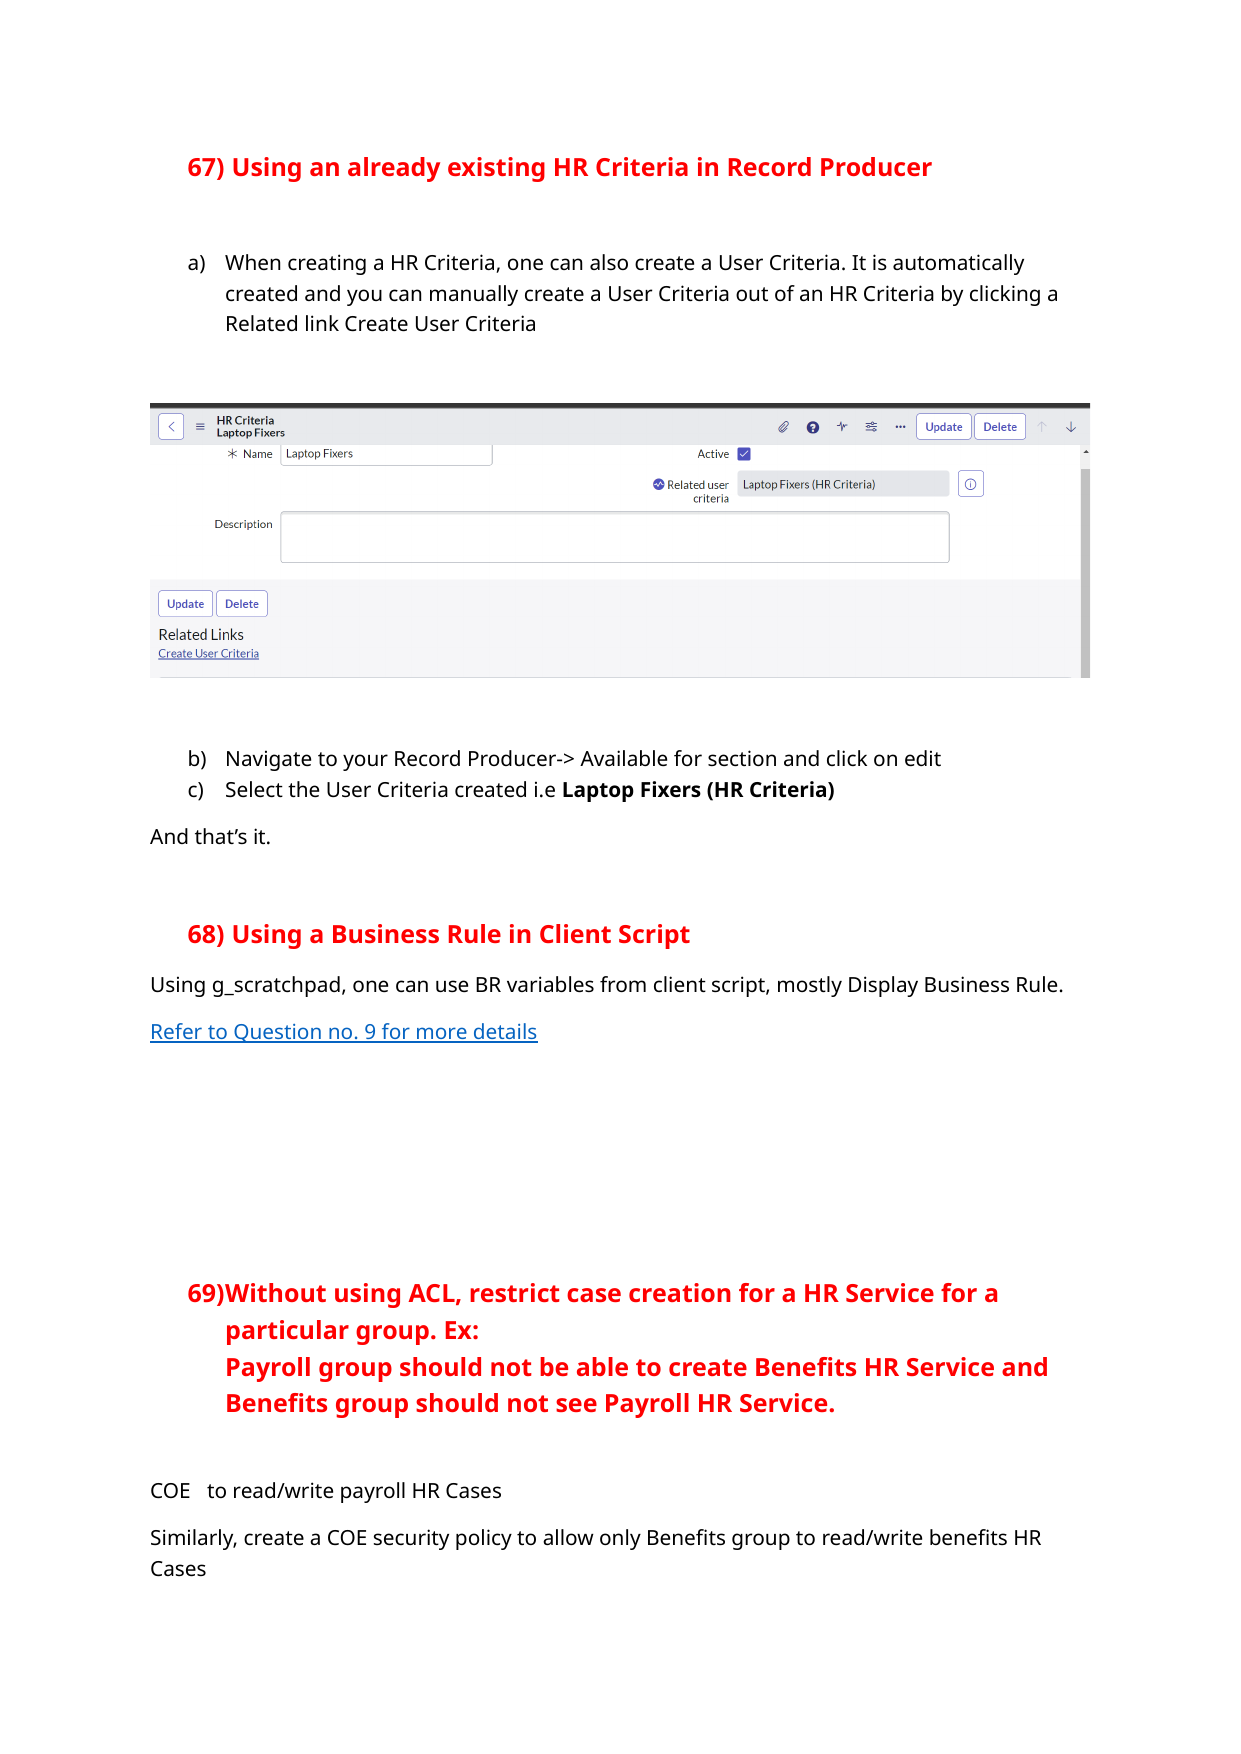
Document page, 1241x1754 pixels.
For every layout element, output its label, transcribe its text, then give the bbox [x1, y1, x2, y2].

list Using an already existing HR Criteria in Record Producer [187, 150, 1090, 184]
list Navigate to your Record Producer-> Available for section and click on edit [187, 744, 1090, 772]
text Using g_scratchpad, one can use BR variables from client script, mostly Display Business Rule. [150, 970, 1090, 998]
text Similarly, create a COE security policy to allow only Benefits group to read/write benefits HR Cases [150, 1523, 1090, 1582]
list When creating a HR Criteria, one can also create a User Criteria. It is automatically created and you can manually create a User Criteria out of an HR Criteria by clicking a Related link Create User Criteria [187, 248, 1090, 338]
picture [150, 403, 1091, 678]
list Select the User Criteria created i.e Laptop Fixers (HR Criteria) [187, 775, 1090, 803]
text COE to read/write payroll HR Cases [150, 1476, 1090, 1504]
text And that’s it. [150, 822, 1090, 850]
list Using a Business Rule in Client Script [187, 917, 1090, 951]
list Without using ACL, restrict case creation for a HR Service for a particular group. Ex: Payroll group should not be able to create Benefits HR Service and Benefits group should not see Payroll HR Service. [187, 1276, 1090, 1420]
text Refer to Question no. 9 for more details [150, 1017, 1090, 1046]
